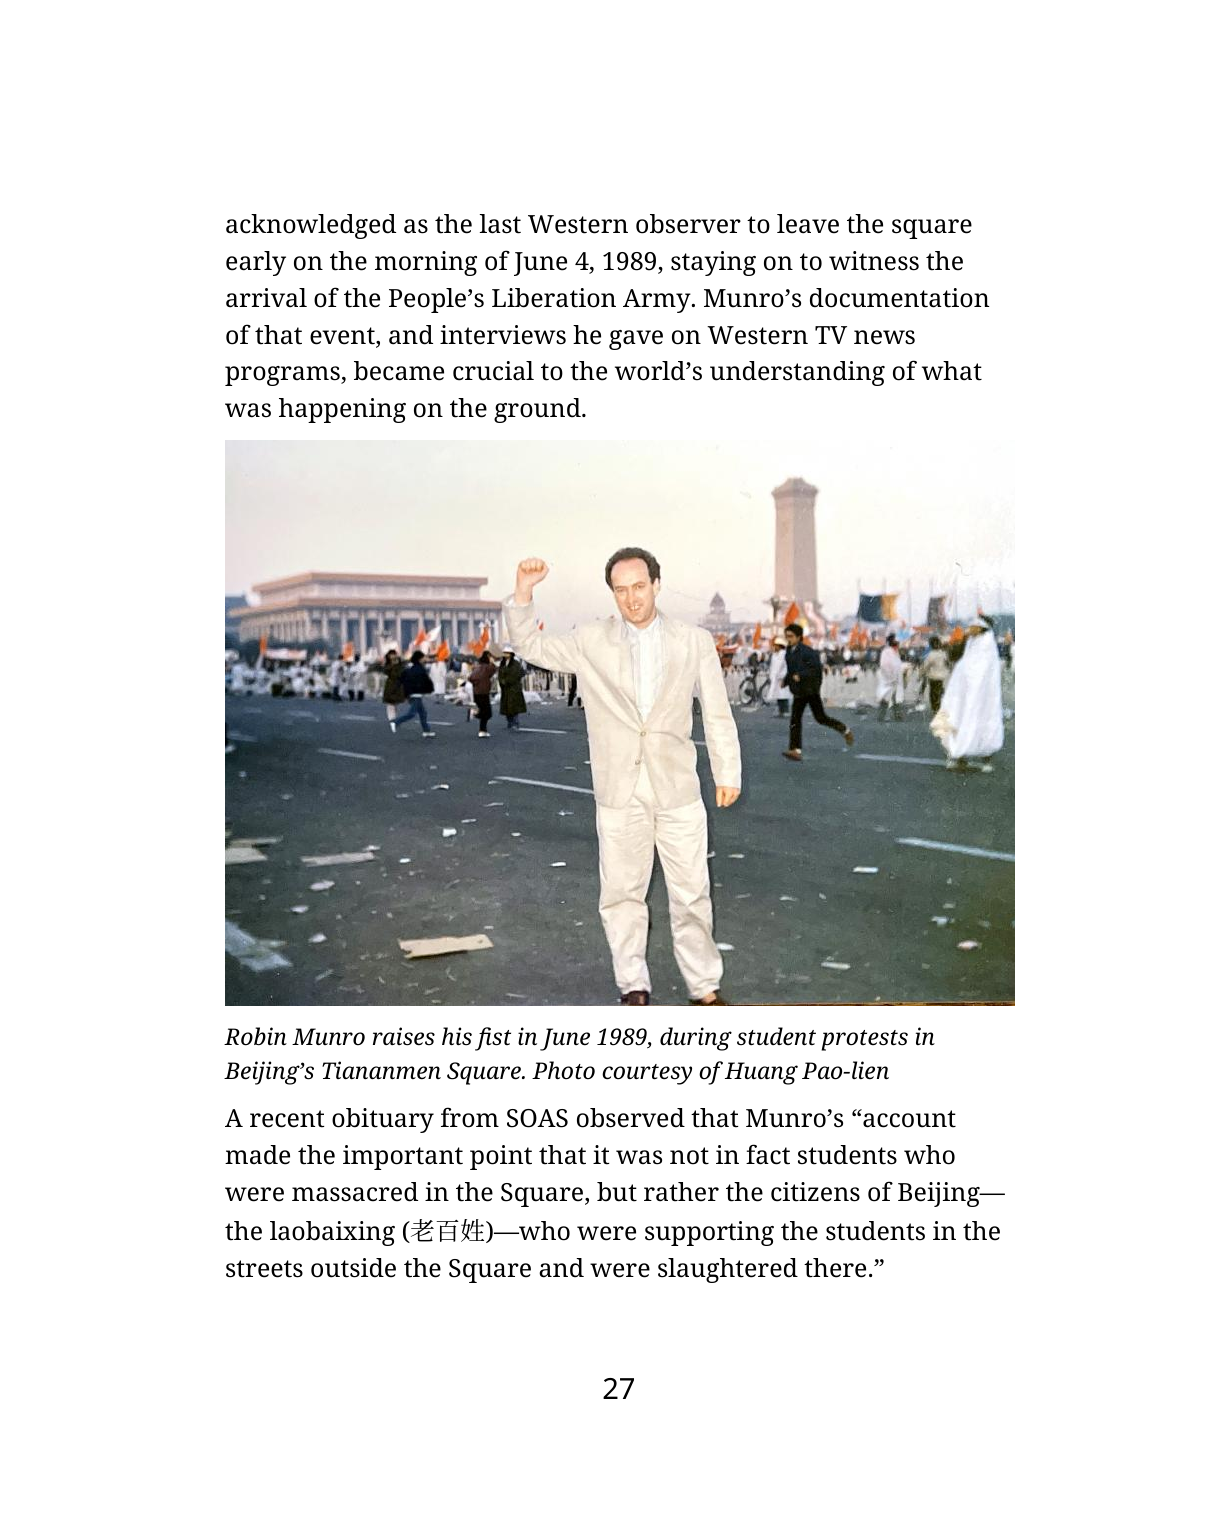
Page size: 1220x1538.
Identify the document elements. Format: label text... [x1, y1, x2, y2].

picture [225, 440, 1015, 1006]
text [225, 207, 1012, 425]
text A recent obituary from SOAS observed that Munro’s “account made the important point that it was not in fact students who were massacred in the Square, but rather the citizens of Beijing—the laobaixing (老百姓)—who were supporting the students in the streets outside the Square and were slaughtered there.” [225, 1101, 1012, 1284]
text Robin Munro raises his fist in June 1989, during student protests in Beijing’s Tiananmen Square. Photo courtesy of Huang Pao-lien [225, 1021, 1012, 1086]
